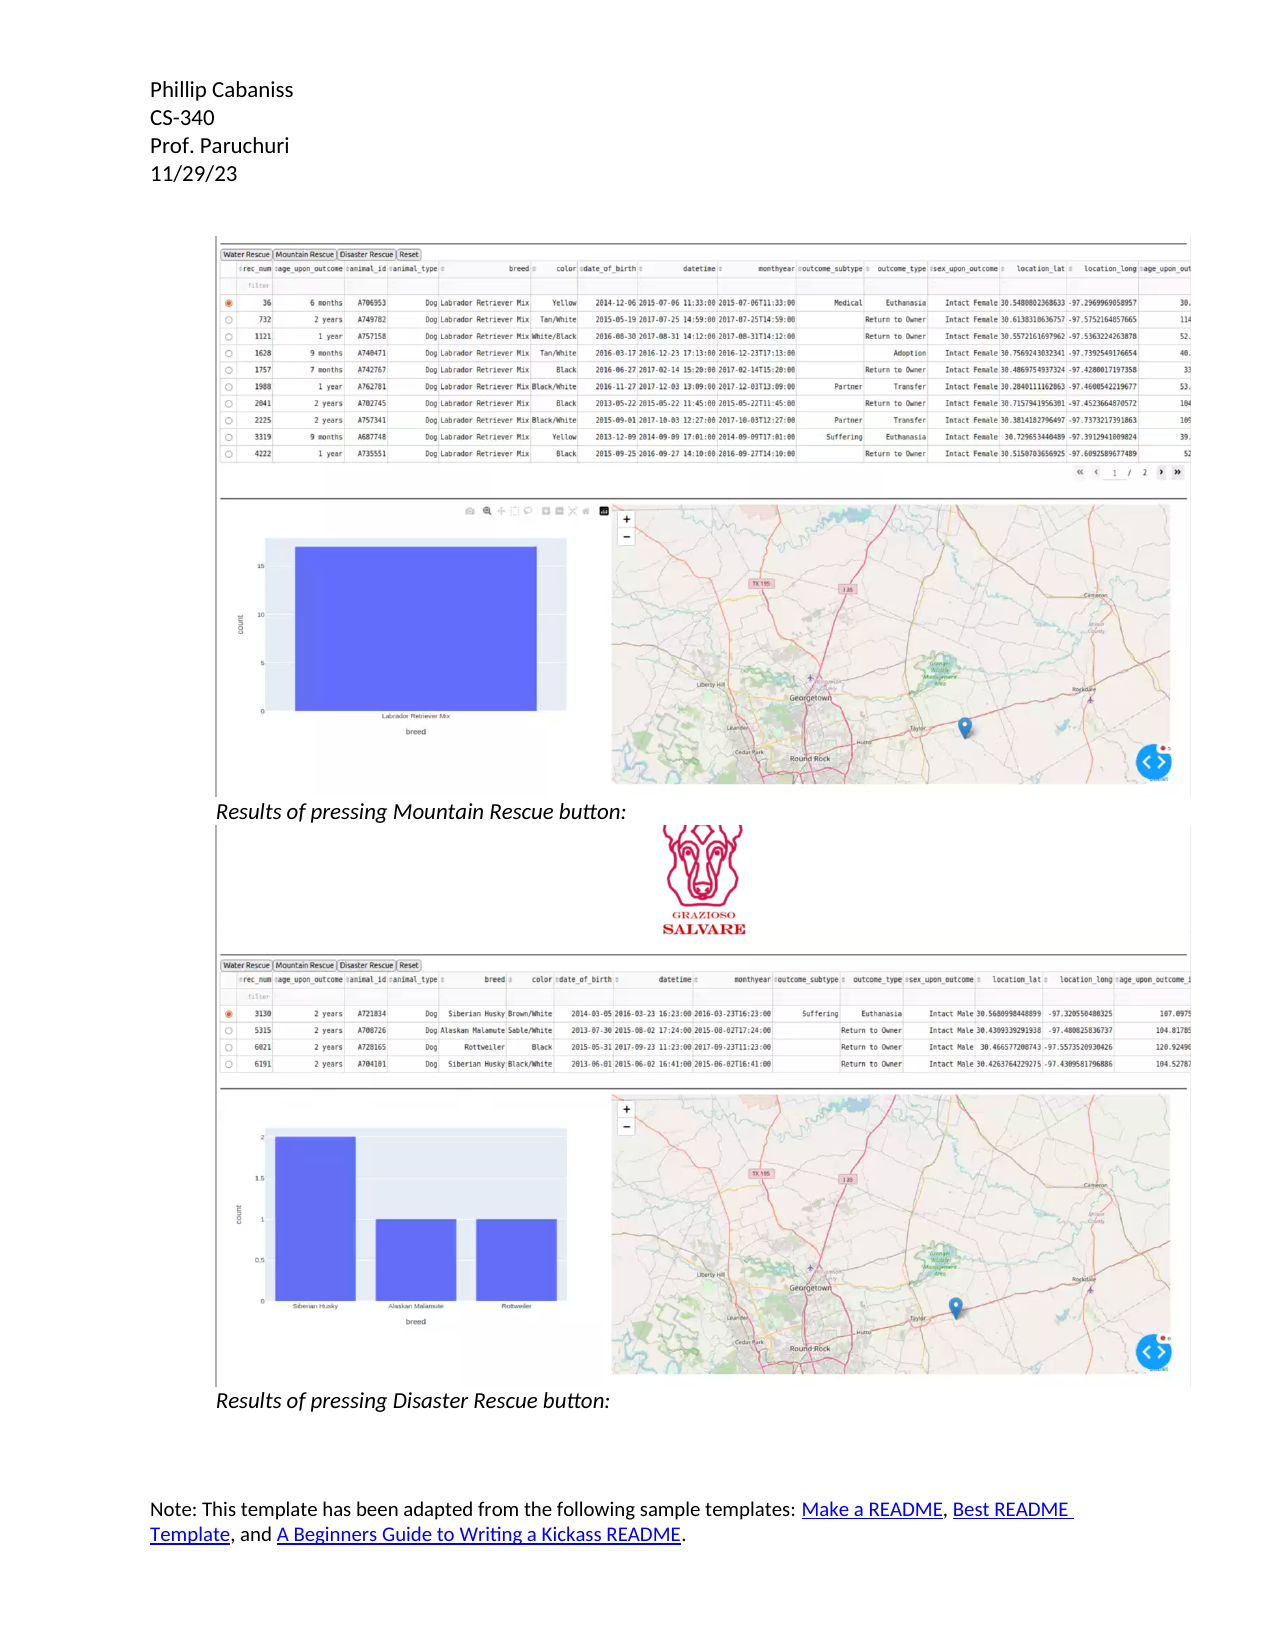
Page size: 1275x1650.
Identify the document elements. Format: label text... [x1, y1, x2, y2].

picture [215, 825, 1191, 1387]
text Results of pressing Mountain Rescue button: [150, 797, 1125, 825]
text Results of pressing Disaster Rescue button: [150, 1386, 1125, 1414]
picture [215, 236, 1191, 797]
